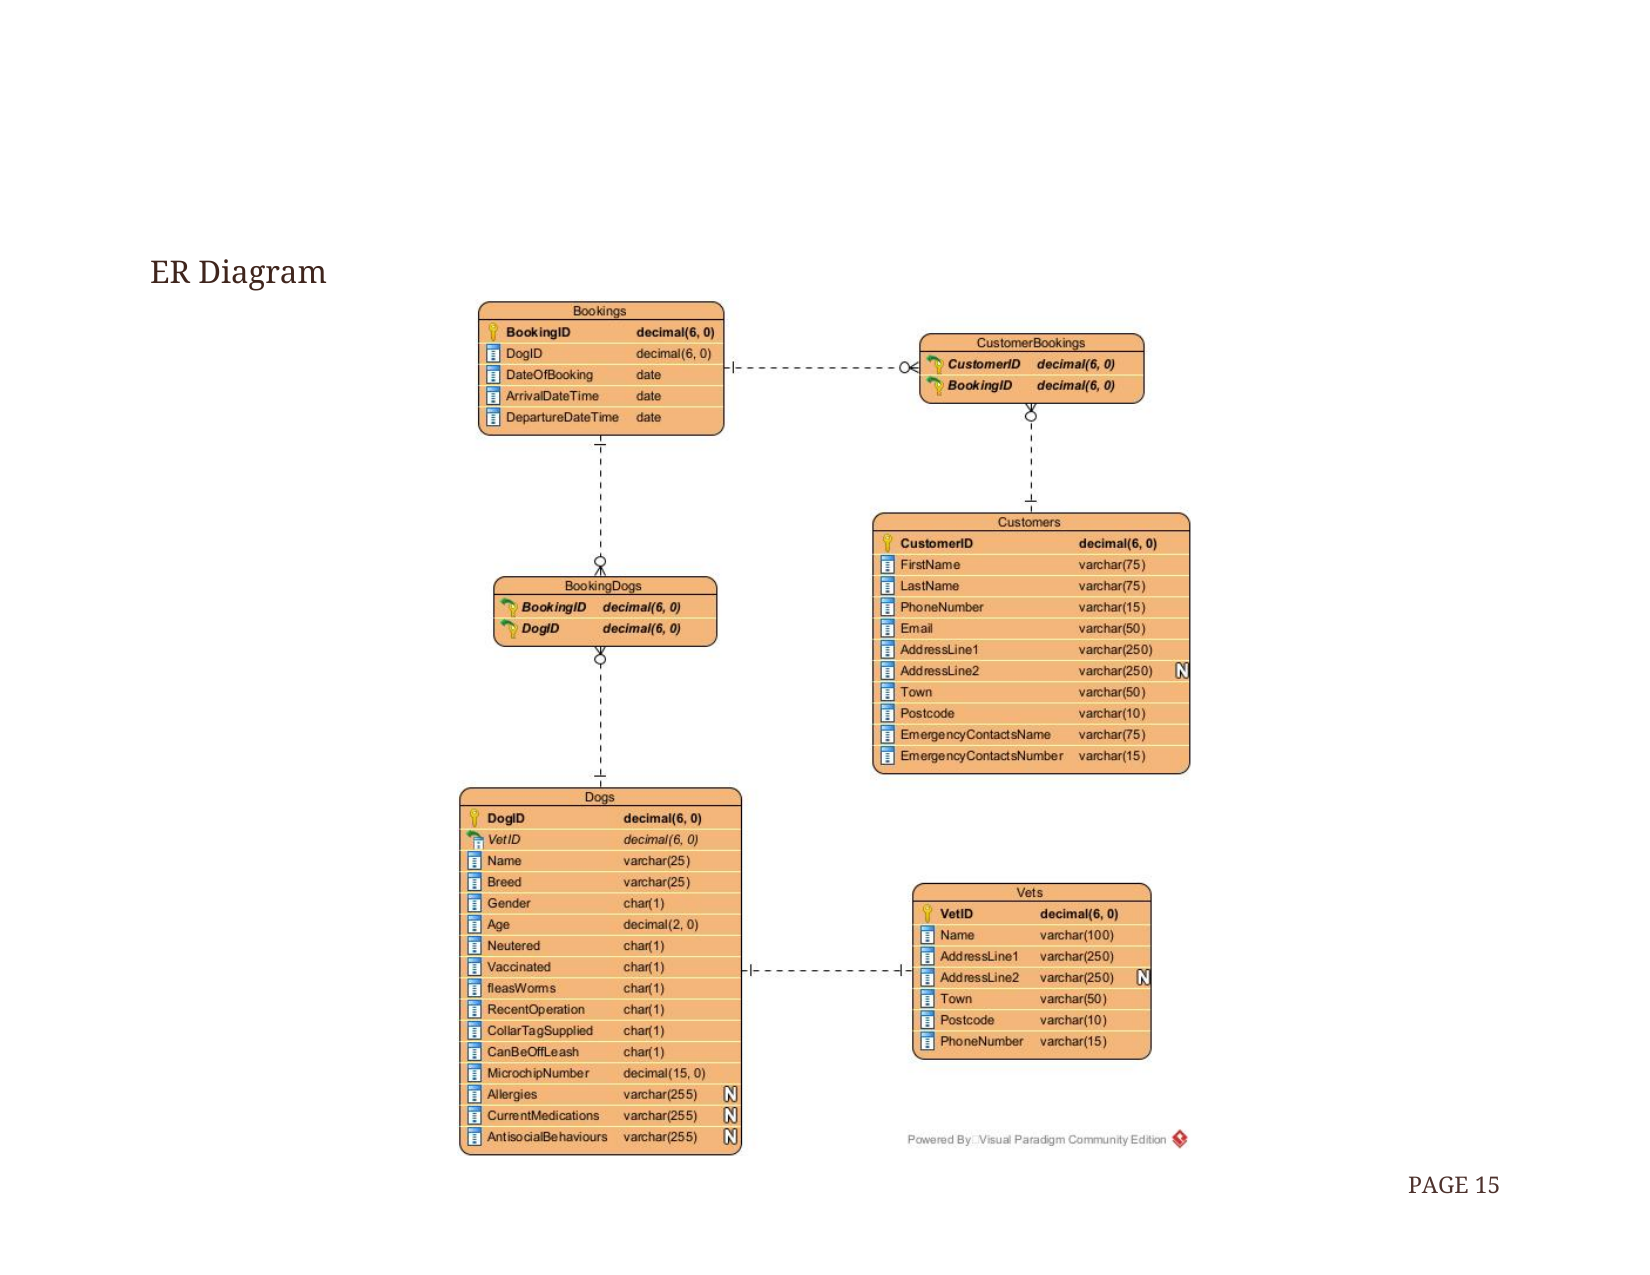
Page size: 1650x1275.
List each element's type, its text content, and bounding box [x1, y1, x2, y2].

subtitle ER Diagram [150, 250, 1500, 293]
picture [457, 299, 1191, 1156]
